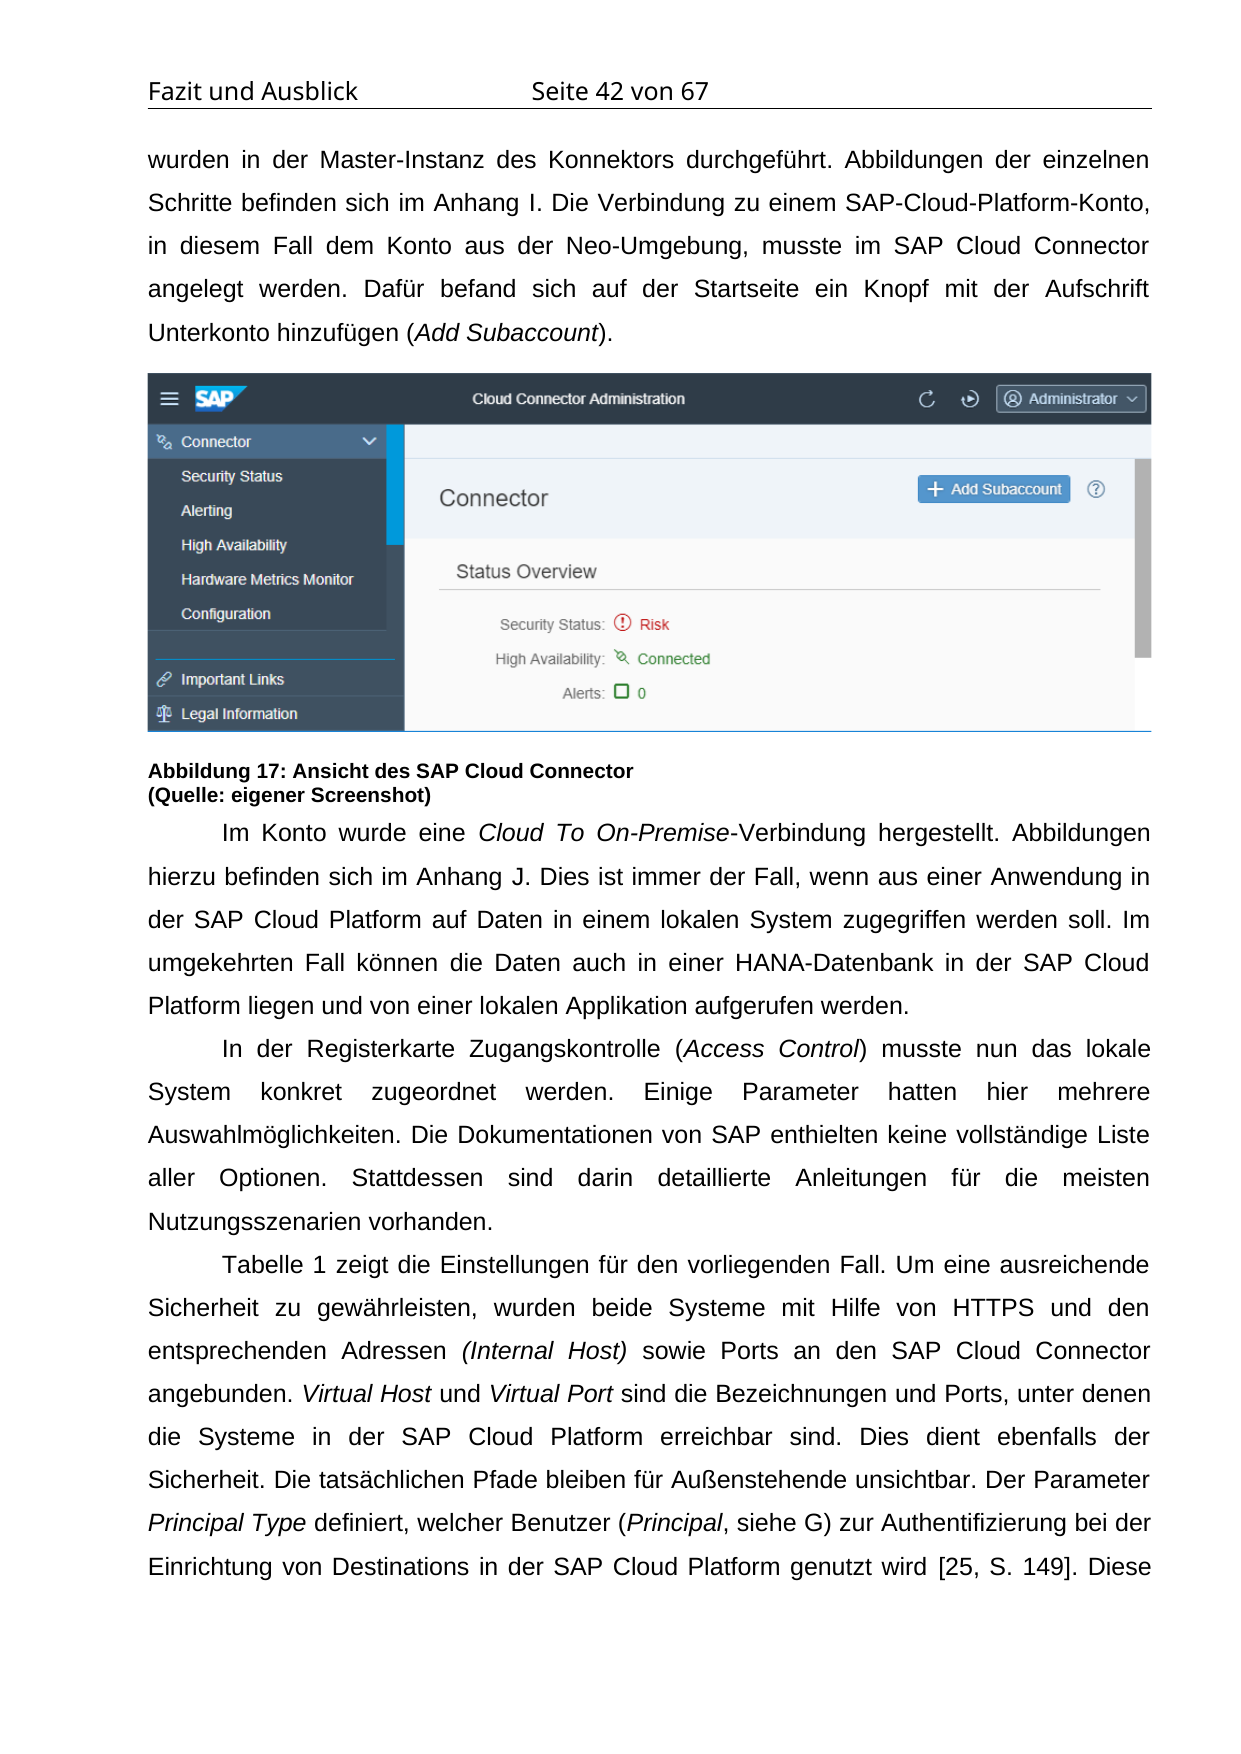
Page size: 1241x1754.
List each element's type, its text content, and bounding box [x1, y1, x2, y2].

text (Quelle: eigener Screenshot) [148, 782, 1152, 806]
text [148, 1249, 1152, 1580]
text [148, 145, 1152, 346]
text Im Konto wurde eine Cloud To On-Premise-Verbindung hergestellt. Abbildungen hierzu befinden sich im Anhang J. Dies ist immer der Fall, wenn aus einer Anwendung in der SAP Cloud Platform auf Daten in einem lokalen System zugegriffen werden soll. Im umgekehrten Fall können die Daten auch in einer HANA-Datenbank in der SAP Cloud Platform liegen und von einer lokalen Applikation aufgerufen werden. [148, 818, 1152, 1019]
text In der Registerkarte Zugangskontrolle (Access Control) musste nun das lokale System konkret zugeordnet werden. Einige Parameter hatten hier mehrere Auswahlmöglichkeiten. Die Dokumentationen von SAP enthielten keine vollständige Liste aller Optionen. Stattdessen sind darin detaillierte Anleitungen für die meisten Nutzungsszenarien vorhanden. [148, 1034, 1152, 1235]
picture [147, 373, 1152, 732]
